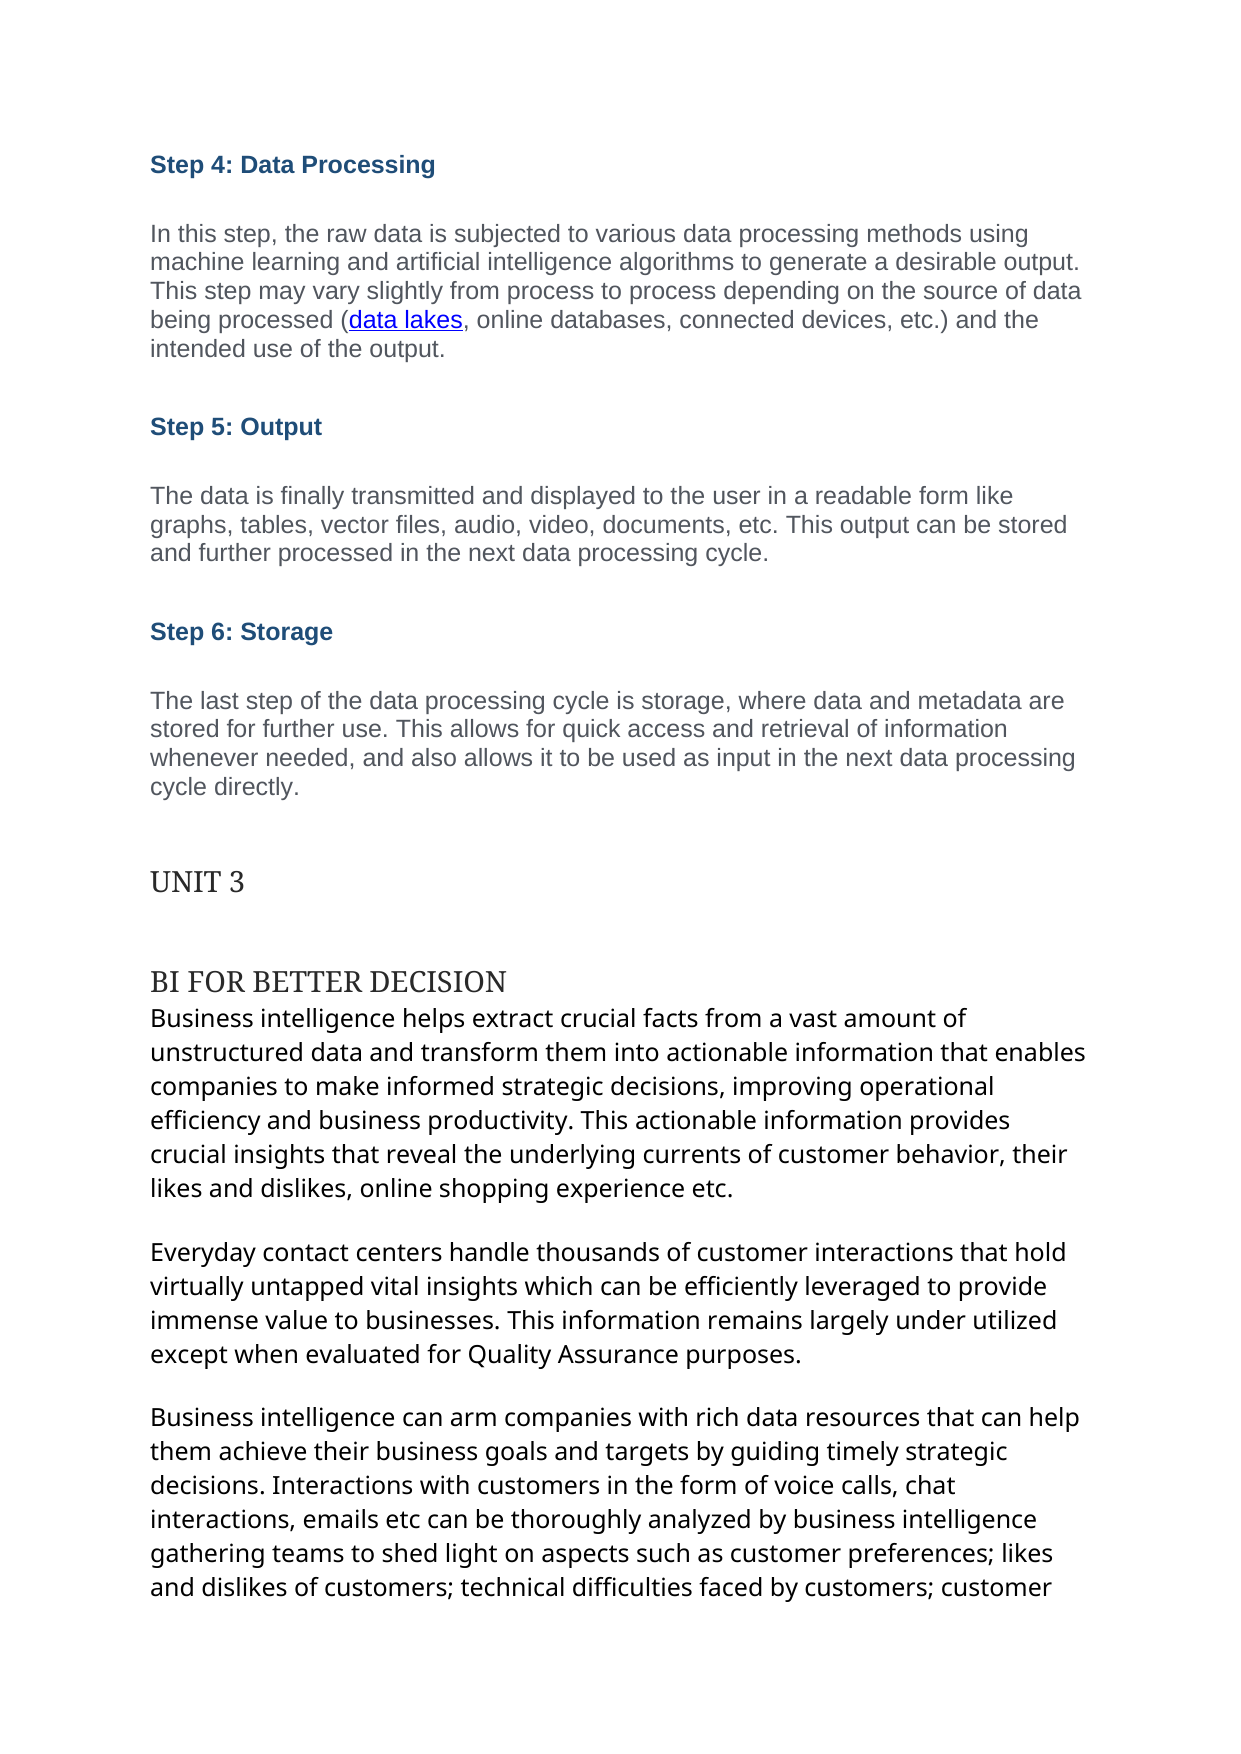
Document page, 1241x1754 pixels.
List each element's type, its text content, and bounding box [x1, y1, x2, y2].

text Everyday contact centers handle thousands of customer interactions that hold virtually untapped vital insights which can be efficiently leveraged to provide immense value to businesses. This information remains largely under utilized except when evaluated for Quality Assurance purposes. [150, 1234, 1090, 1370]
text The data is finally transmitted and displayed to the user in a readable form like graphs, tables, vector files, audio, video, documents, etc. This output can be stored and further processed in the next data processing cycle. [150, 481, 1090, 567]
text BI FOR BETTER DECISION [150, 951, 1090, 1001]
text Business intelligence helps extract crucial facts from a vast amount of unstructured data and transform them into actionable information that enables companies to make informed strategic decisions, improving operational efficiency and business productivity. This actionable information provides crucial insights that reveal the underlying currents of customer behavior, their likes and dislikes, online shopping experience etc. [150, 1001, 1090, 1205]
subtitle Step 5: Output [150, 412, 1090, 441]
text The last step of the data processing cycle is storage, where data and metadata are stored for further use. This allows for quick access and retrieval of information whenever needed, and also allows it to be used as input in the next data processing cycle directly. [150, 686, 1090, 801]
text UNIT 3 [150, 851, 1090, 901]
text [150, 1399, 1090, 1604]
subtitle Step 6: Storage [150, 617, 1090, 646]
subtitle Step 4: Data Processing [150, 150, 1090, 179]
text In this step, the raw data is subjected to various data processing methods using machine learning and artificial intelligence algorithms to generate a desirable output. This step may vary slightly from process to process depending on the source of data being processed (data lakes, online databases, connected devices, etc.) and the intended use of the output. [150, 218, 1090, 362]
